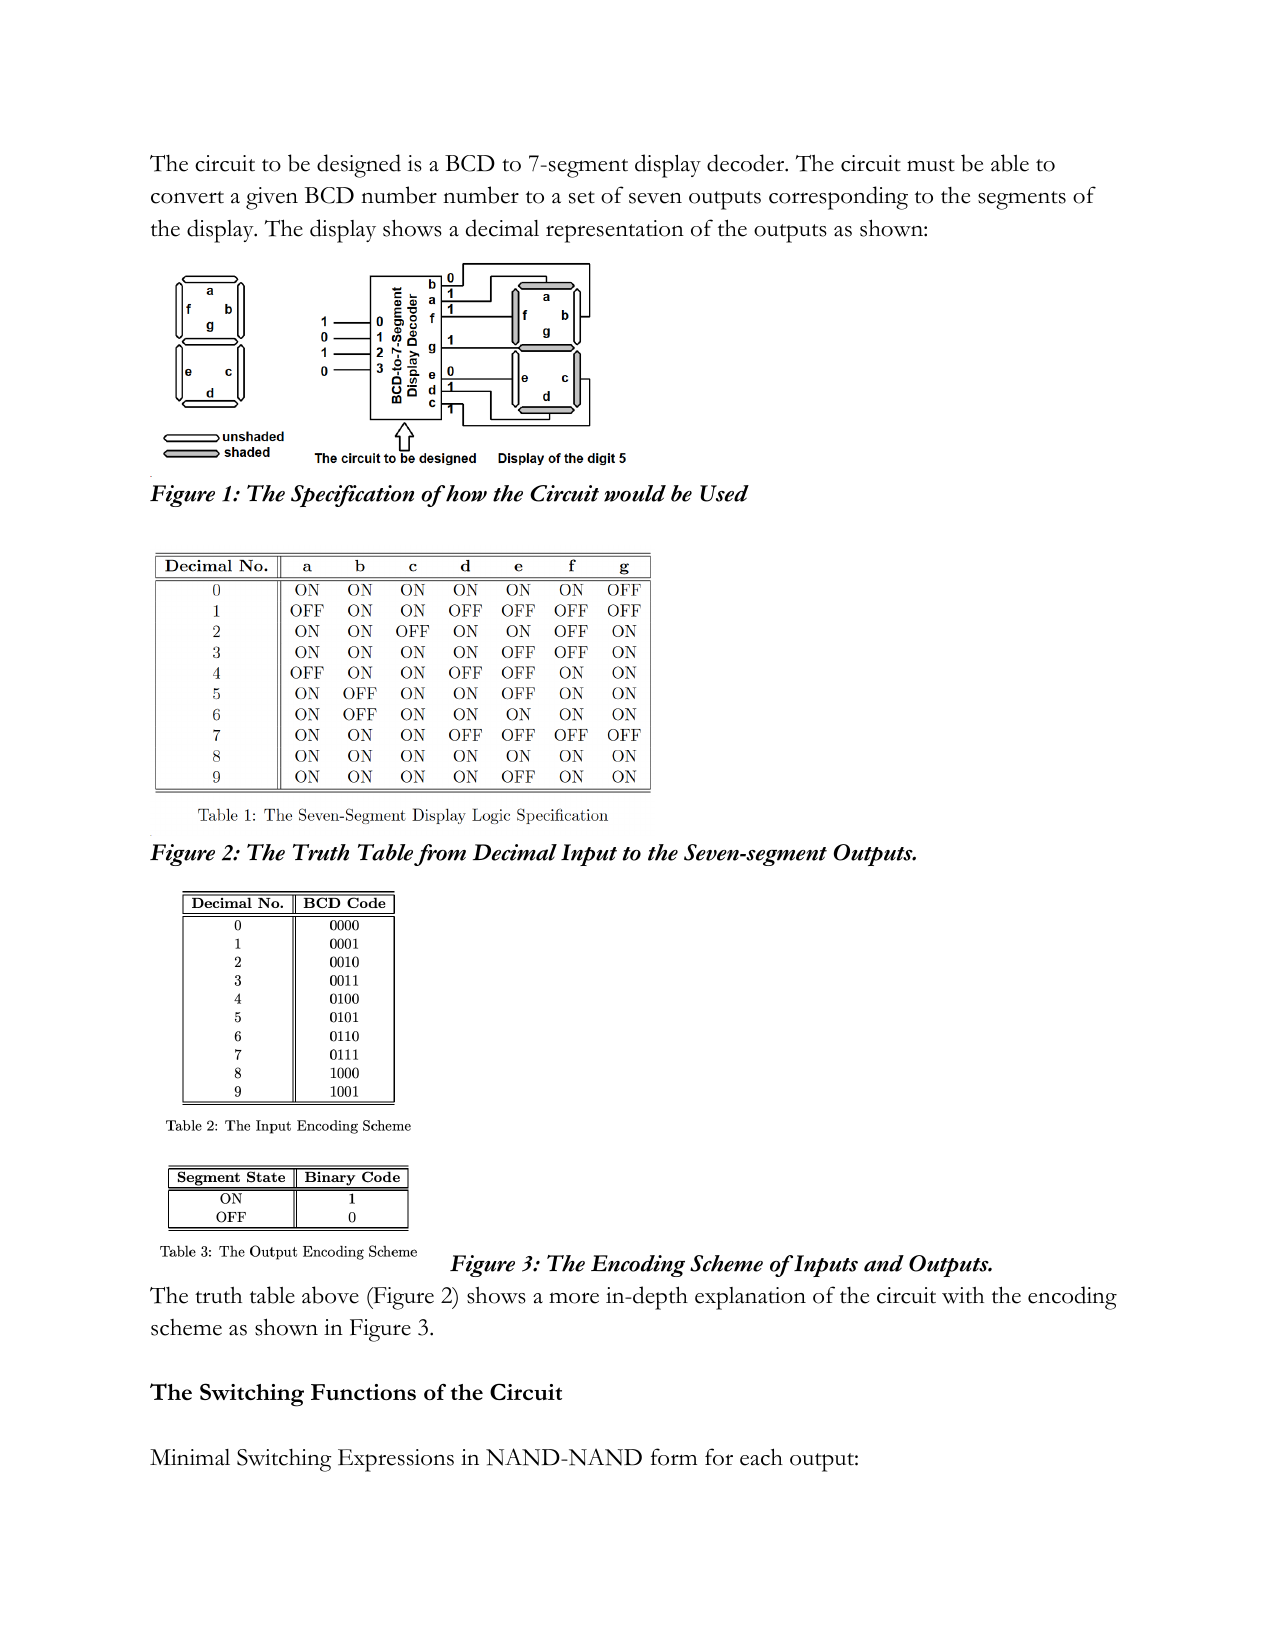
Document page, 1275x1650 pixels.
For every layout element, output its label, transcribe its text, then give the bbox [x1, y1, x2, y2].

picture [150, 246, 634, 477]
text Figure 1: The Specification of how the Circuit would be Used [150, 480, 1125, 508]
text The circuit to be designed is a BCD to 7-segment display decoder. The circuit must be able to convert a given BCD number number to a set of seven outputs corresponding to the segments of the display. The display shows a decimal representation of the outputs as shown: [150, 150, 1125, 243]
picture [150, 545, 656, 836]
text The truth table above (Figure 2) shows a more in-depth explanation of the circuit with the encoding scheme as shown in Figure 3. [150, 1282, 1125, 1342]
text Minimal Switching Expressions in NAND-NAND form for each output: [150, 1443, 1125, 1471]
picture [150, 871, 433, 1272]
text Figure 2: The Truth Table from Decimal Input to the Seven-segment Outputs. [150, 839, 1125, 867]
text The Switching Functions of the Circuit [150, 1379, 1125, 1407]
